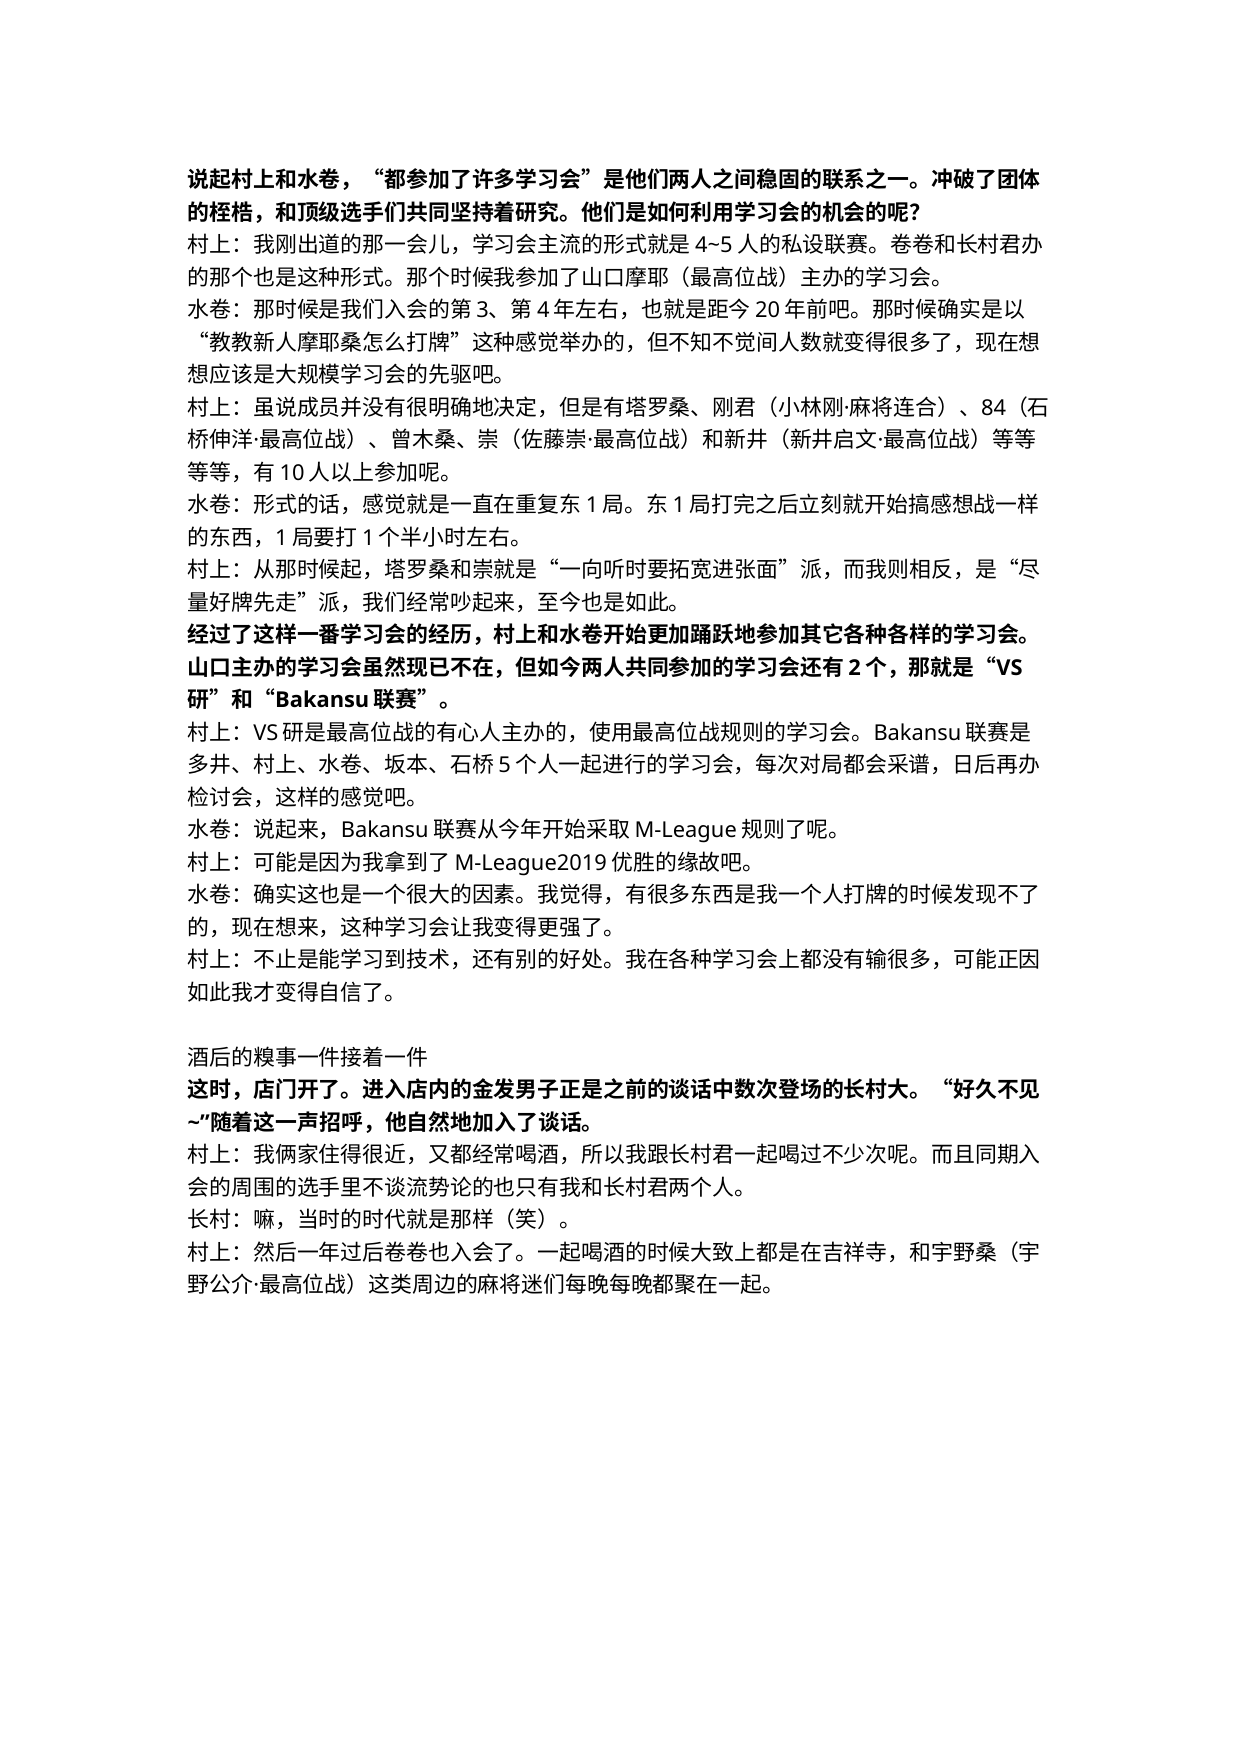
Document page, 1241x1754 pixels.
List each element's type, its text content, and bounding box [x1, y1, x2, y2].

text 水卷：形式的话，感觉就是一直在重复东1局。东1局打完之后立刻就开始搞感想战一样的东西，1局要打1个半小时左右。 [187, 487, 1053, 552]
text 村上：我刚出道的那一会儿，学习会主流的形式就是4~5人的私设联赛。卷卷和长村君办的那个也是这种形式。那个时候我参加了山口摩耶（最高位战）主办的学习会。 [187, 227, 1053, 292]
text 酒后的糗事一件接着一件 [187, 1039, 1053, 1072]
text 村上：然后一年过后卷卷也入会了。一起喝酒的时候大致上都是在吉祥寺，和宇野桑（宇野公介·最高位战）这类周边的麻将迷们每晚每晚都聚在一起。 [187, 1234, 1053, 1299]
text 经过了这样一番学习会的经历，村上和水卷开始更加踊跃地参加其它各种各样的学习会。山口主办的学习会虽然现已不在，但如今两人共同参加的学习会还有2个，那就是“VS研”和“Bakansu联赛”。 [187, 617, 1053, 714]
text 村上：可能是因为我拿到了M-League2019优胜的缘故吧。 [187, 844, 1053, 877]
text 村上：VS研是最高位战的有心人主办的，使用最高位战规则的学习会。Bakansu联赛是多井、村上、水卷、坂本、石桥5个人一起进行的学习会，每次对局都会采谱，日后再办检讨会，这样的感觉吧。 [187, 714, 1053, 812]
text 这时，店门开了。进入店内的金发男子正是之前的谈话中数次登场的长村大。“好久不见~”随着这一声招呼，他自然地加入了谈话。 [187, 1072, 1053, 1137]
text 村上：不止是能学习到技术，还有别的好处。我在各种学习会上都没有输很多，可能正因如此我才变得自信了。 [187, 942, 1053, 1007]
text 村上：从那时候起，塔罗桑和崇就是“一向听时要拓宽进张面”派，而我则相反，是“尽量好牌先走”派，我们经常吵起来，至今也是如此。 [187, 552, 1053, 617]
text 村上：我俩家住得很近，又都经常喝酒，所以我跟长村君一起喝过不少次呢。而且同期入会的周围的选手里不谈流势论的也只有我和长村君两个人。 [187, 1137, 1053, 1202]
text 长村：嘛，当时的时代就是那样（笑）。 [187, 1202, 1053, 1234]
text 水卷：说起来，Bakansu联赛从今年开始采取M-League规则了呢。 [187, 812, 1053, 844]
text 水卷：确实这也是一个很大的因素。我觉得，有很多东西是我一个人打牌的时候发现不了的，现在想来，这种学习会让我变得更强了。 [187, 877, 1053, 942]
text 村上：虽说成员并没有很明确地决定，但是有塔罗桑、刚君（小林刚·麻将连合）、84（石桥伸洋·最高位战）、曾木桑、崇（佐藤崇·最高位战）和新井（新井启文·最高位战）等等等等，有10人以上参加呢。 [187, 389, 1053, 487]
text 说起村上和水卷，“都参加了许多学习会”是他们两人之间稳固的联系之一。冲破了团体的桎梏，和顶级选手们共同坚持着研究。他们是如何利用学习会的机会的呢？ [187, 162, 1053, 227]
text 水卷：那时候是我们入会的第3、第4年左右，也就是距今20年前吧。那时候确实是以“教教新人摩耶桑怎么打牌”这种感觉举办的，但不知不觉间人数就变得很多了，现在想想应该是大规模学习会的先驱吧。 [187, 292, 1053, 389]
